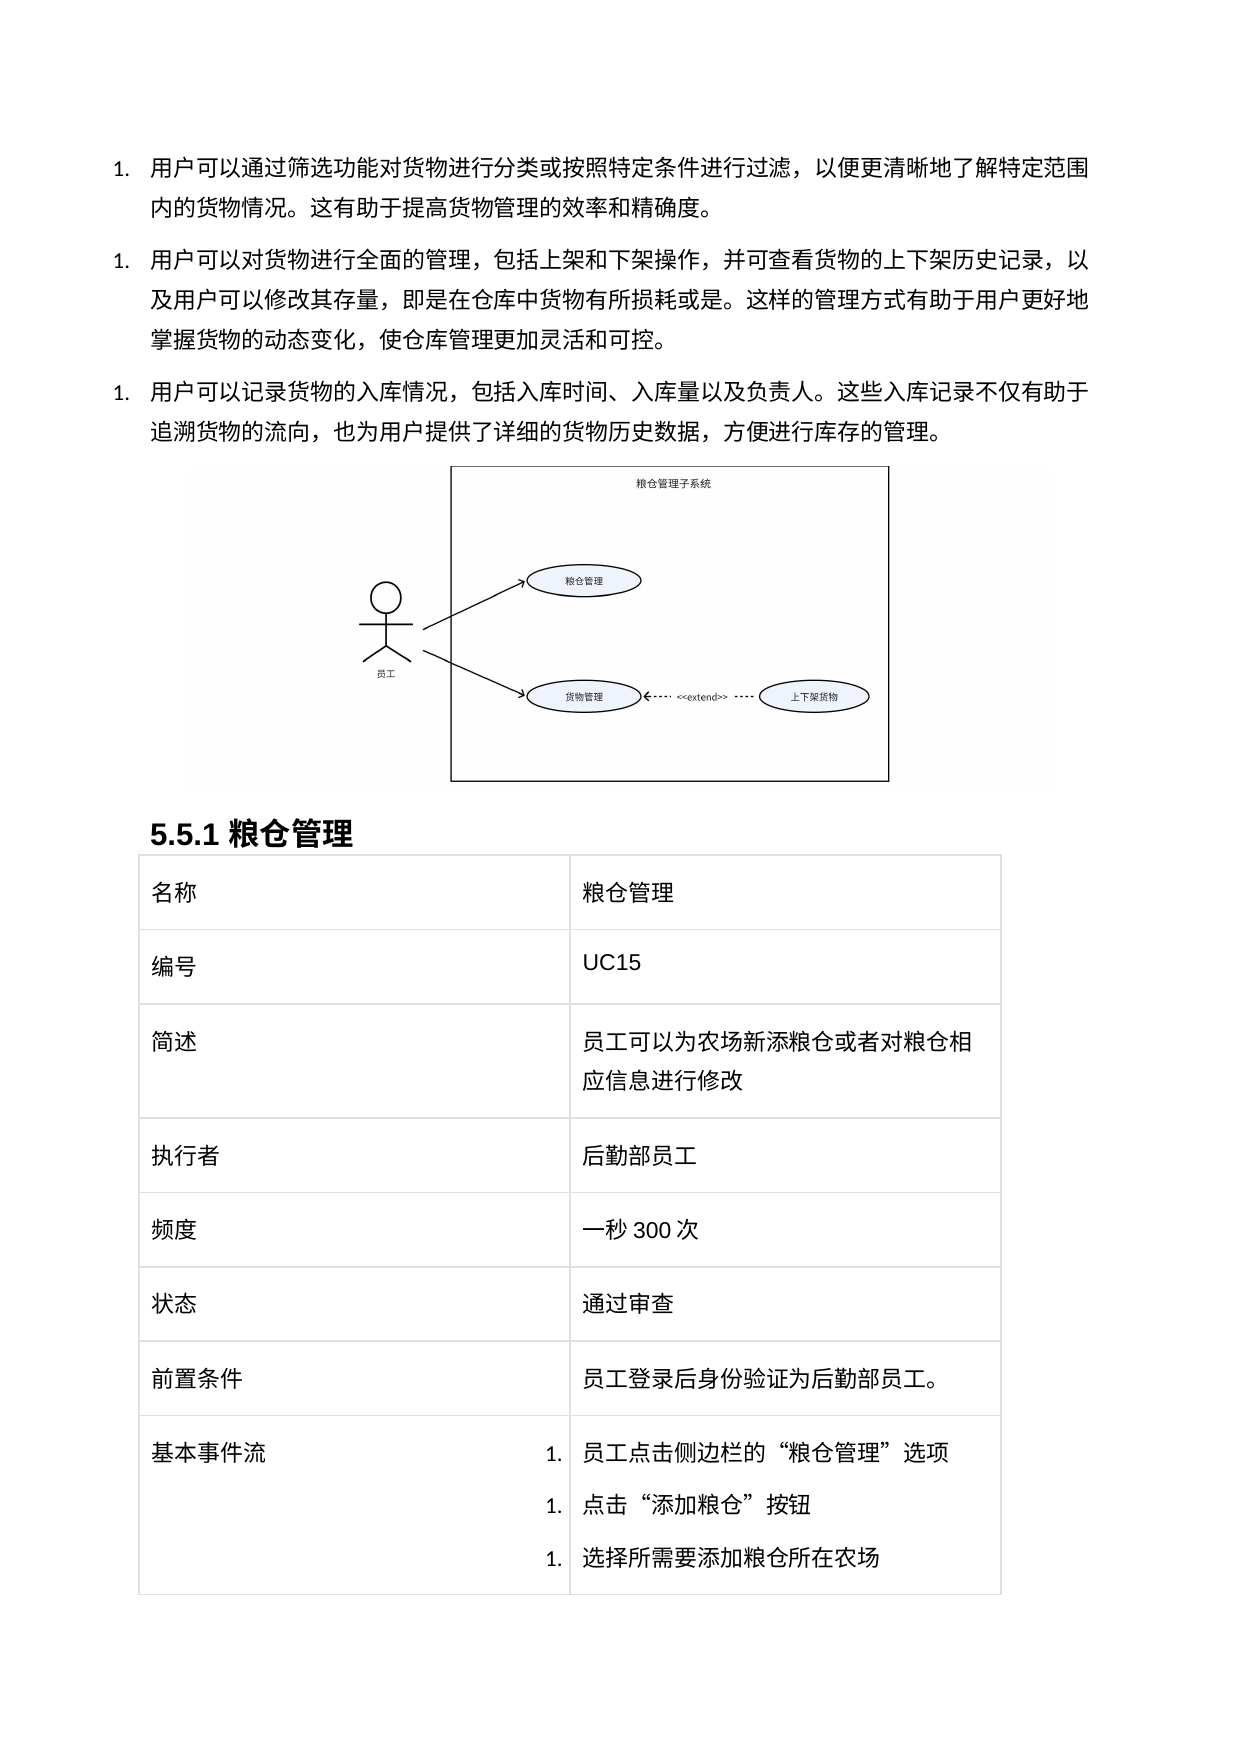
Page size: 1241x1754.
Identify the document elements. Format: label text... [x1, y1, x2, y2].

table_cell 编号 [140, 930, 569, 1003]
table_cell 通过审查 [571, 1268, 1000, 1340]
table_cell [571, 1416, 1000, 1594]
table_header 名称 [140, 856, 569, 929]
table_cell 状态 [140, 1268, 569, 1340]
table_cell 员工可以为农场新添粮仓或者对粮仓相应信息进行修改 [571, 1005, 1000, 1117]
table_cell 执行者 [140, 1119, 569, 1192]
list 用户可以对货物进行全面的管理，包括上架和下架操作，并可查看货物的上下架历史记录，以及用户可以修改其存量，即是在仓库中货物有所损耗或是。这样的管理方式有助于用户更好地掌握货物的动态变化，使仓库管理更加灵活和可控。 [112, 242, 1090, 355]
table_header 粮仓管理 [571, 856, 1000, 929]
picture [188, 466, 1052, 791]
table_cell UC15 [571, 930, 1000, 1003]
table_cell 一秒300次 [571, 1193, 1000, 1266]
list 用户可以通过筛选功能对货物进行分类或按照特定条件进行过滤，以便更清晰地了解特定范围内的货物情况。这有助于提高货物管理的效率和精确度。 [112, 150, 1090, 223]
table_cell 后勤部员工 [571, 1119, 1000, 1192]
table_cell 频度 [140, 1193, 569, 1266]
table_cell 简述 [140, 1005, 569, 1117]
table_cell 前置条件 [140, 1342, 569, 1415]
table_cell 基本事件流 [140, 1416, 569, 1594]
table_cell 员工登录后身份验证为后勤部员工。 [571, 1342, 1000, 1415]
list 用户可以记录货物的入库情况，包括入库时间、入库量以及负责人。这些入库记录不仅有助于追溯货物的流向，也为用户提供了详细的货物历史数据，方便进行库存的管理。 [112, 374, 1090, 447]
